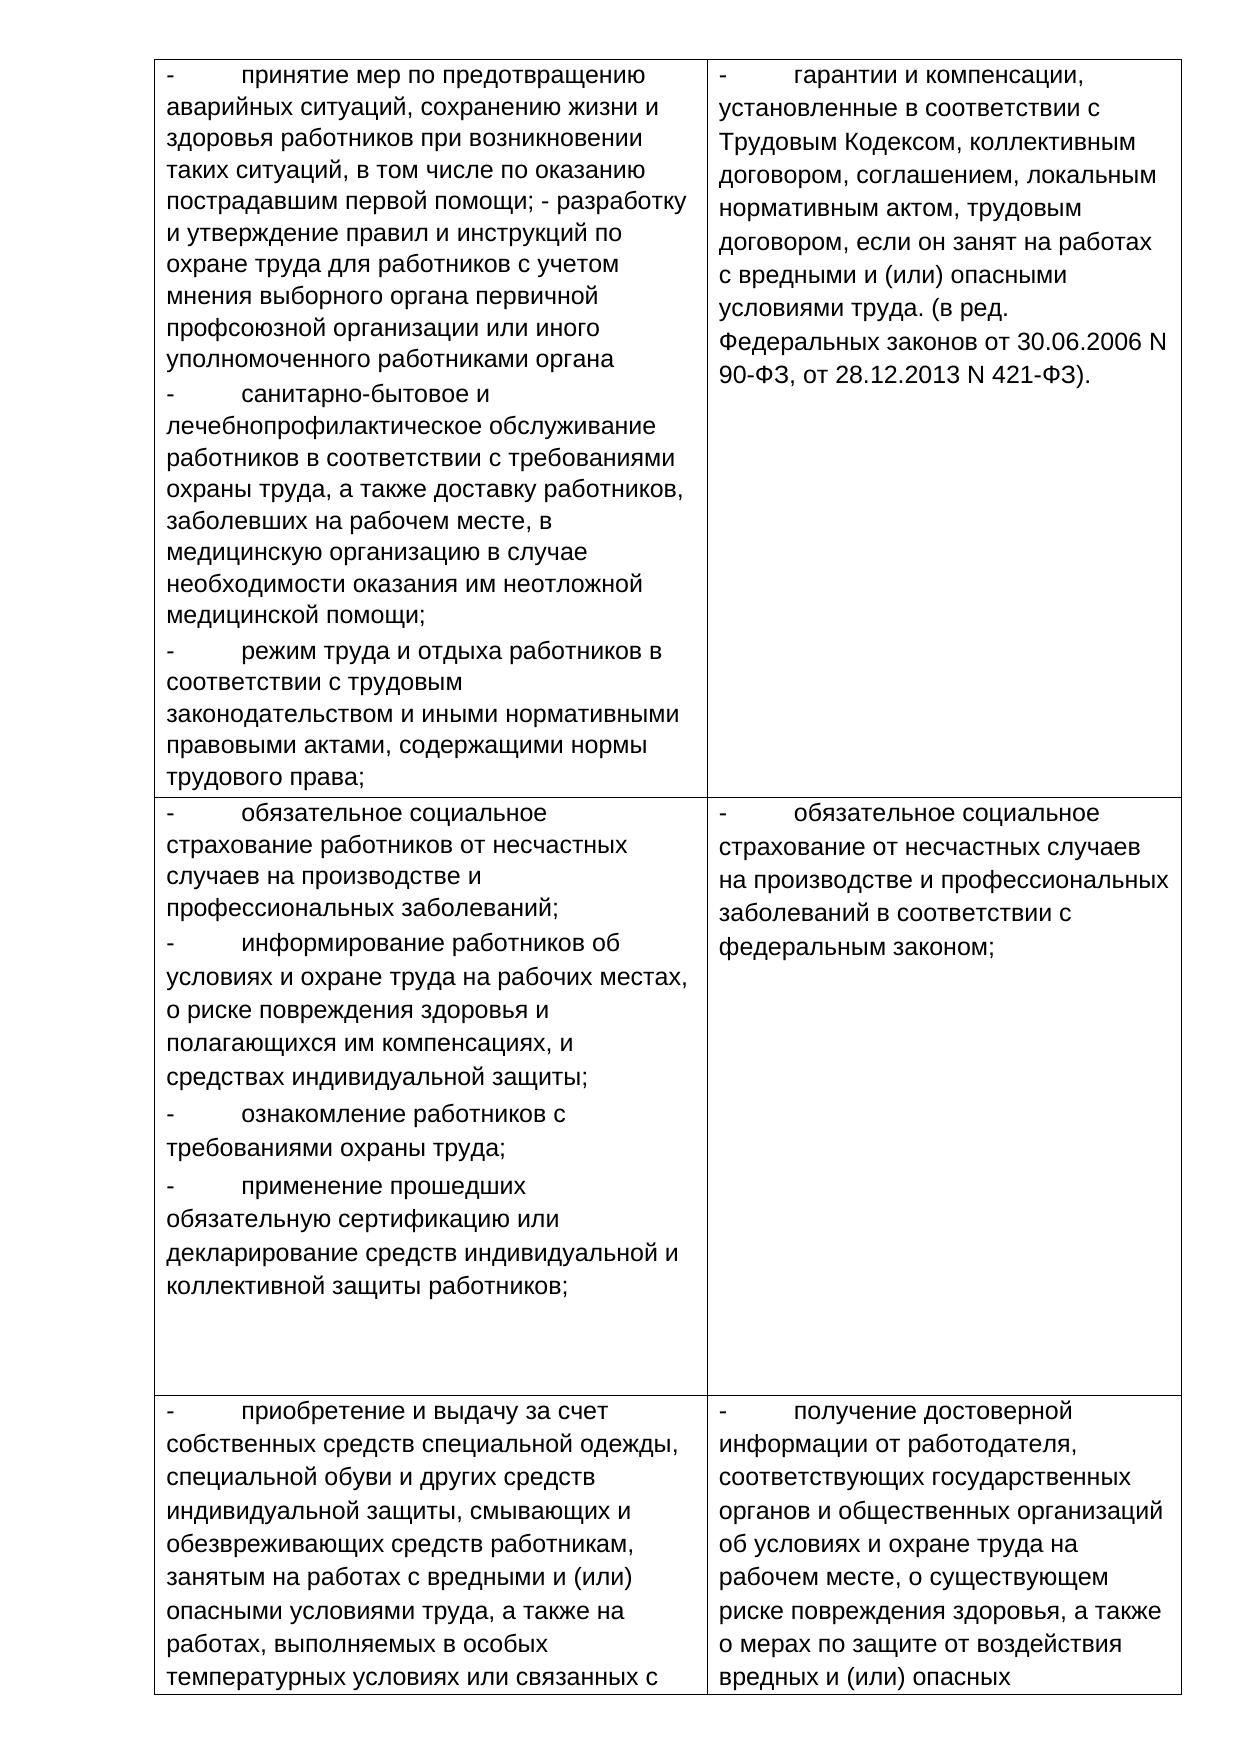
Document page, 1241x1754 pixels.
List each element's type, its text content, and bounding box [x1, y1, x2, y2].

table_header гарантии и компенсации, установленные в соответствии с Трудовым Кодексом, коллективным договором, соглашением, локальным нормативным актом, трудовым договором, если он занят на работах с вредными и (или) опасными условиями труда. (в ред. Федеральных законов от 30.06.2006 N 90-ФЗ, от 28.12.2013 N 421-ФЗ). [708, 60, 1181, 797]
table_cell обязательное социальное страхование от несчастных случаев на производстве и профессиональных заболеваний в соответствии с федеральным законом; [708, 798, 1181, 1394]
table_cell обязательное социальное страхование работников от несчастных случаев на производстве и профессиональных заболеваний; информирование работников об условиях и охране труда на рабочих местах, о риске повреждения здоровья и полагающихся им компенсациях, и средствах индивидуальной защиты; ознакомление работников с требованиями охраны труда; применение прошедших обязательную сертификацию или декларирование средств индивидуальной и коллективной защиты работников; [155, 798, 707, 1394]
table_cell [155, 1396, 707, 1694]
table_header принятие мер по предотвращению аварийных ситуаций, сохранению жизни и здоровья работников при возникновении таких ситуаций, в том числе по оказанию пострадавшим первой помощи; - разработку и утверждение правил и инструкций по охране труда для работников с учетом мнения выборного органа первичной профсоюзной организации или иного уполномоченного работниками органа санитарно-бытовое и лечебнопрофилактическое обслуживание работников в соответствии с требованиями охраны труда, а также доставку работников, заболевших на рабочем месте, в медицинскую организацию в случае необходимости оказания им неотложной медицинской помощи; режим труда и отдыха работников в соответствии с трудовым законодательством и иными нормативными правовыми актами, содержащими нормы трудового права; [155, 60, 707, 797]
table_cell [708, 1396, 1181, 1694]
